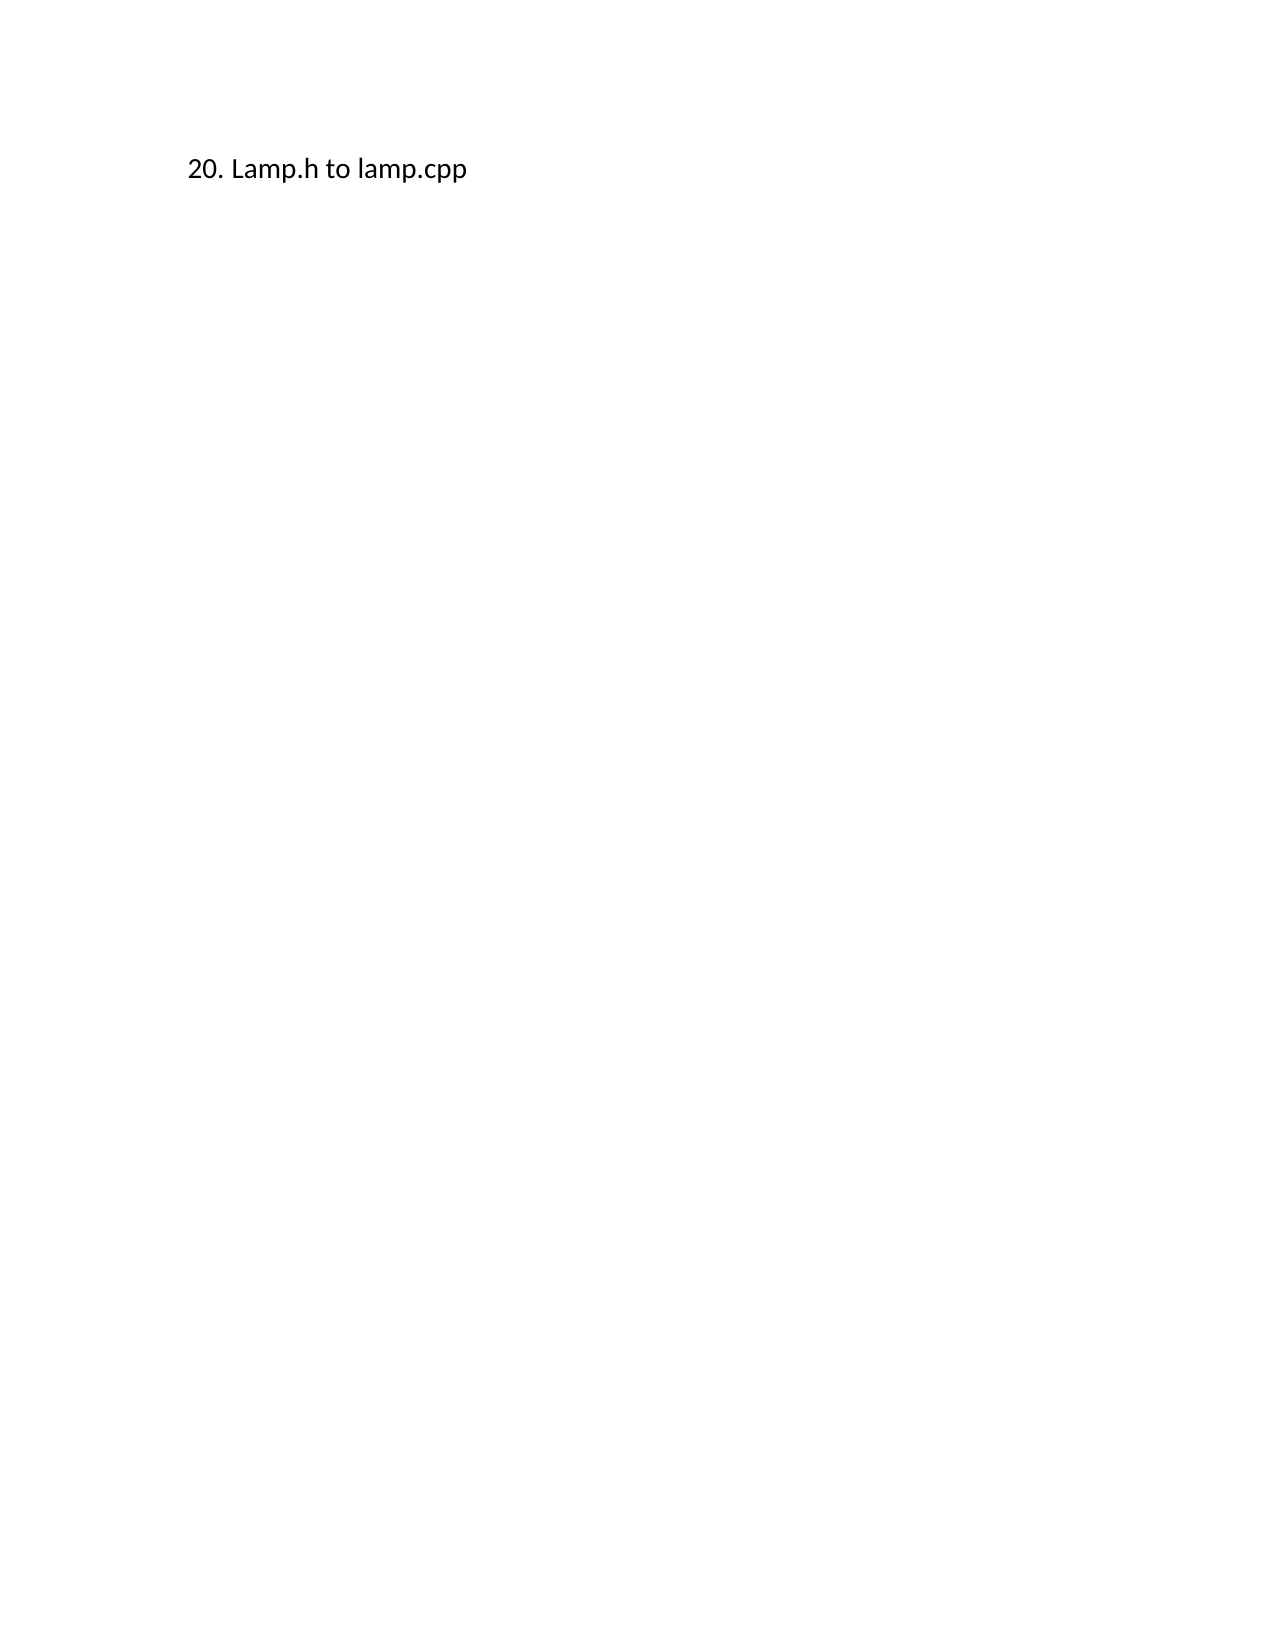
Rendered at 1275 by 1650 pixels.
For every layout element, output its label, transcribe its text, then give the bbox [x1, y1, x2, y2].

list Lamp.h to lamp.cpp [187, 150, 1125, 186]
